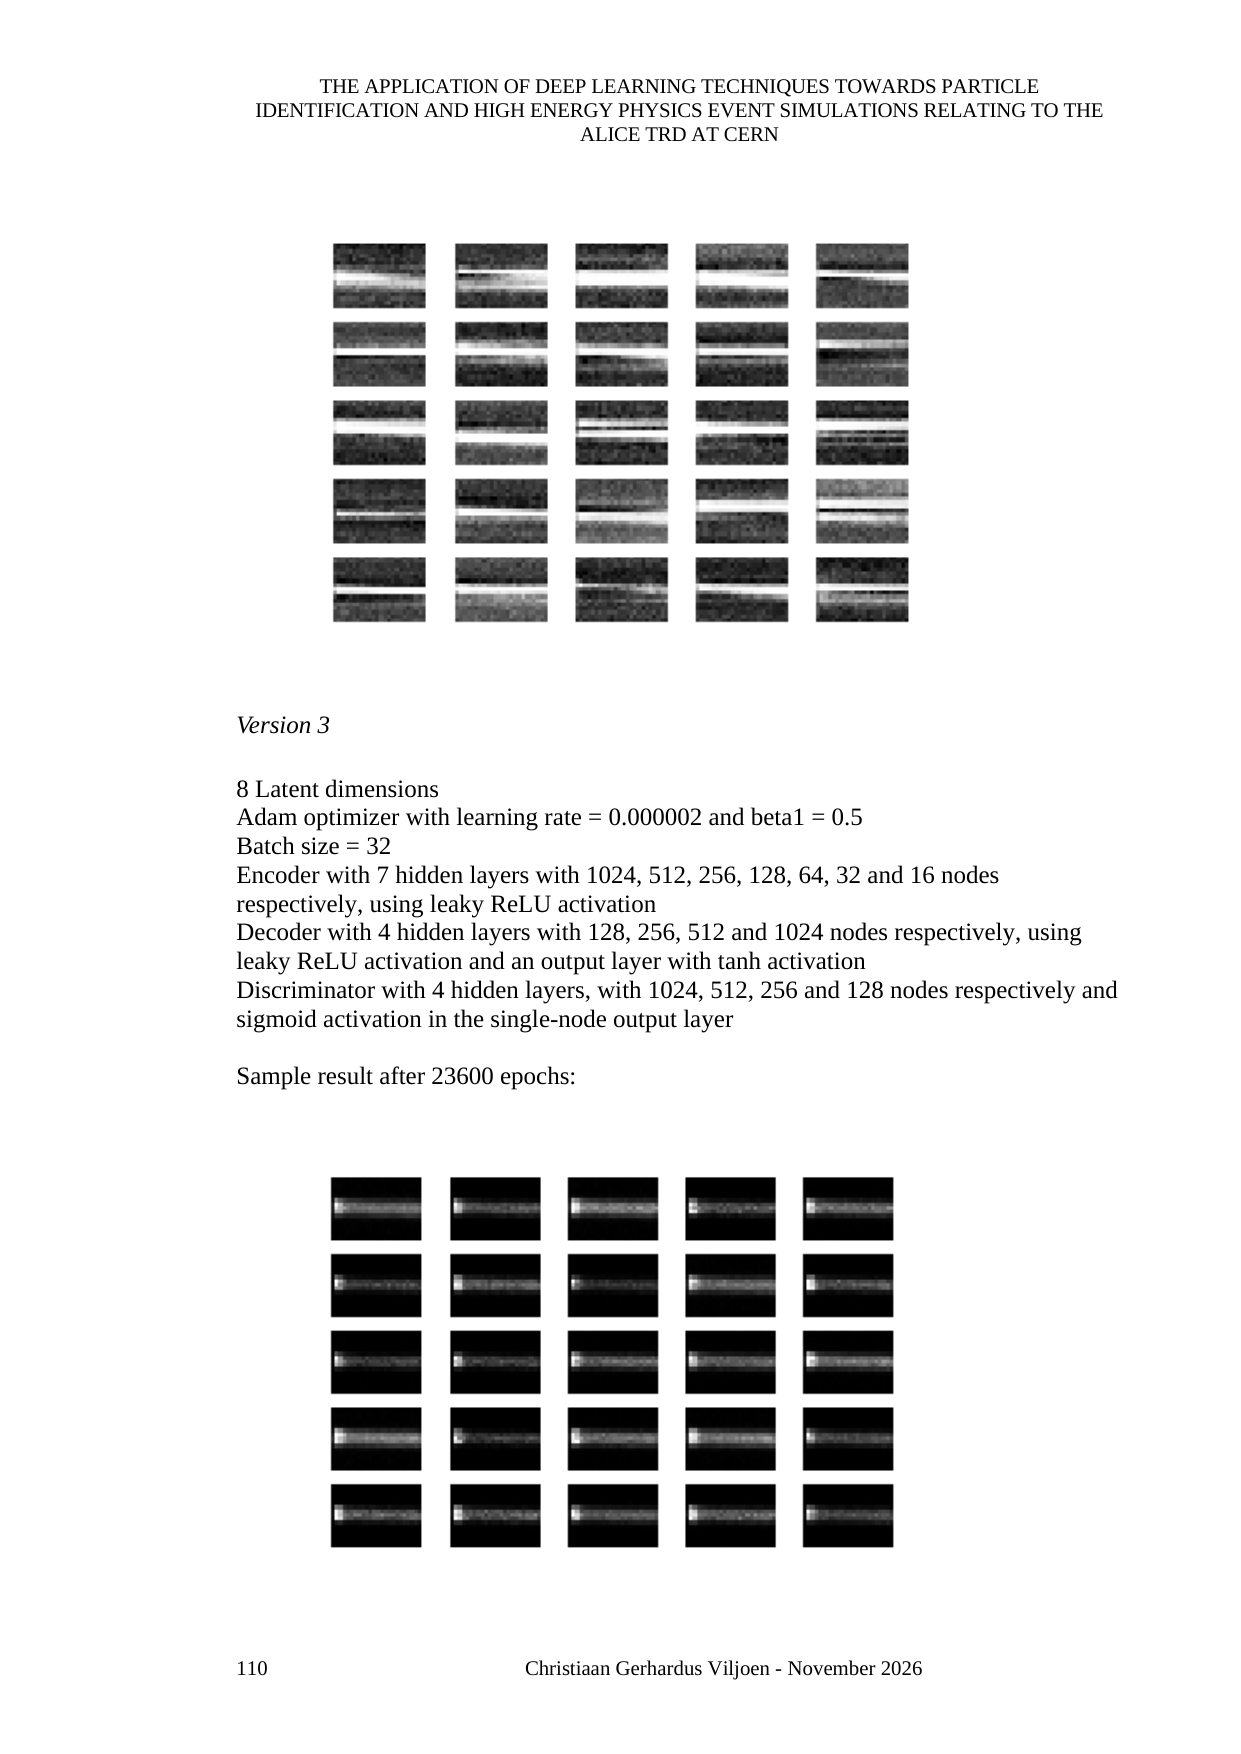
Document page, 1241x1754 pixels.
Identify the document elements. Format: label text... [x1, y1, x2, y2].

text Discriminator with 4 hidden layers, with 1024, 512, 256 and 128 nodes respectively and sigmoid activation in the single-node output layer [236, 975, 1122, 1032]
text 8 Latent dimensions [236, 774, 1122, 802]
text Sample result after 23600 epochs: [236, 1061, 1122, 1090]
text Encoder with 7 hidden layers with 1024, 512, 256, 128, 64, 32 and 16 nodes respectively, using leaky ReLU activation [236, 860, 1122, 917]
text Adam optimizer with learning rate = 0.000002 and beta1 = 0.5 [236, 802, 1122, 831]
text Decoder with 4 hidden layers with 128, 256, 512 and 1024 nodes respectively, using leaky ReLU activation and an output layer with tanh activation [236, 917, 1122, 975]
subtitle Version 3 [236, 710, 1122, 739]
text Batch size = 32 [236, 831, 1122, 860]
picture [236, 183, 989, 685]
picture [236, 1118, 972, 1609]
